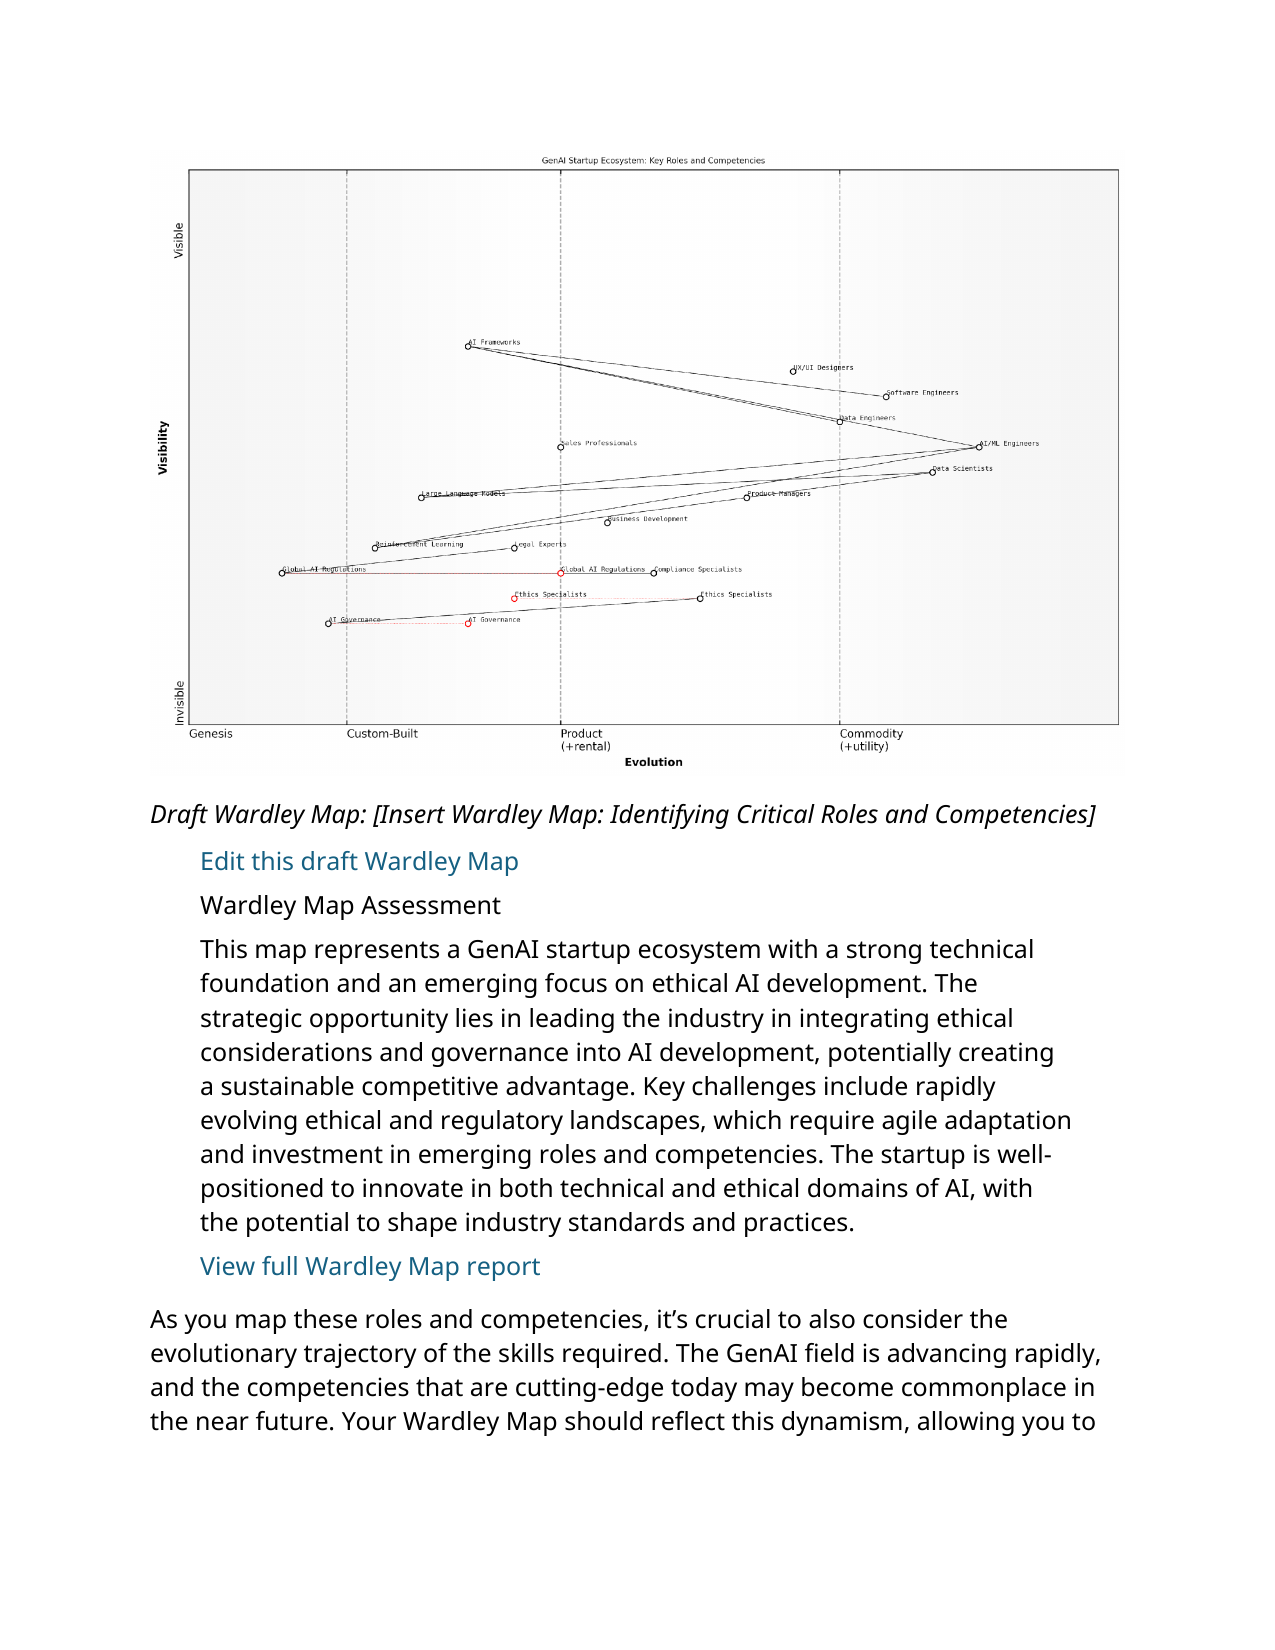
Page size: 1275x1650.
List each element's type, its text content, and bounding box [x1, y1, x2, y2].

text Draft Wardley Map: [Insert Wardley Map: Identifying Critical Roles and Competencies] [150, 797, 1125, 831]
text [150, 1302, 1125, 1438]
text Edit this draft Wardley Map [200, 843, 1075, 877]
text This map represents a GenAI startup ecosystem with a strong technical foundation and an emerging focus on ethical AI development. The strategic opportunity lies in leading the industry in integrating ethical considerations and governance into AI development, potentially creating a sustainable competitive advantage. Key challenges include rapidly evolving ethical and regulatory landscapes, which require agile adaptation and investment in emerging roles and competencies. The startup is well-positioned to innovate in both technical and ethical domains of AI, with the potential to shape industry standards and practices. [200, 932, 1075, 1239]
picture [150, 150, 1125, 776]
text View full Wardley Map report [200, 1249, 1075, 1283]
text Wardley Map Assessment [200, 888, 1075, 922]
